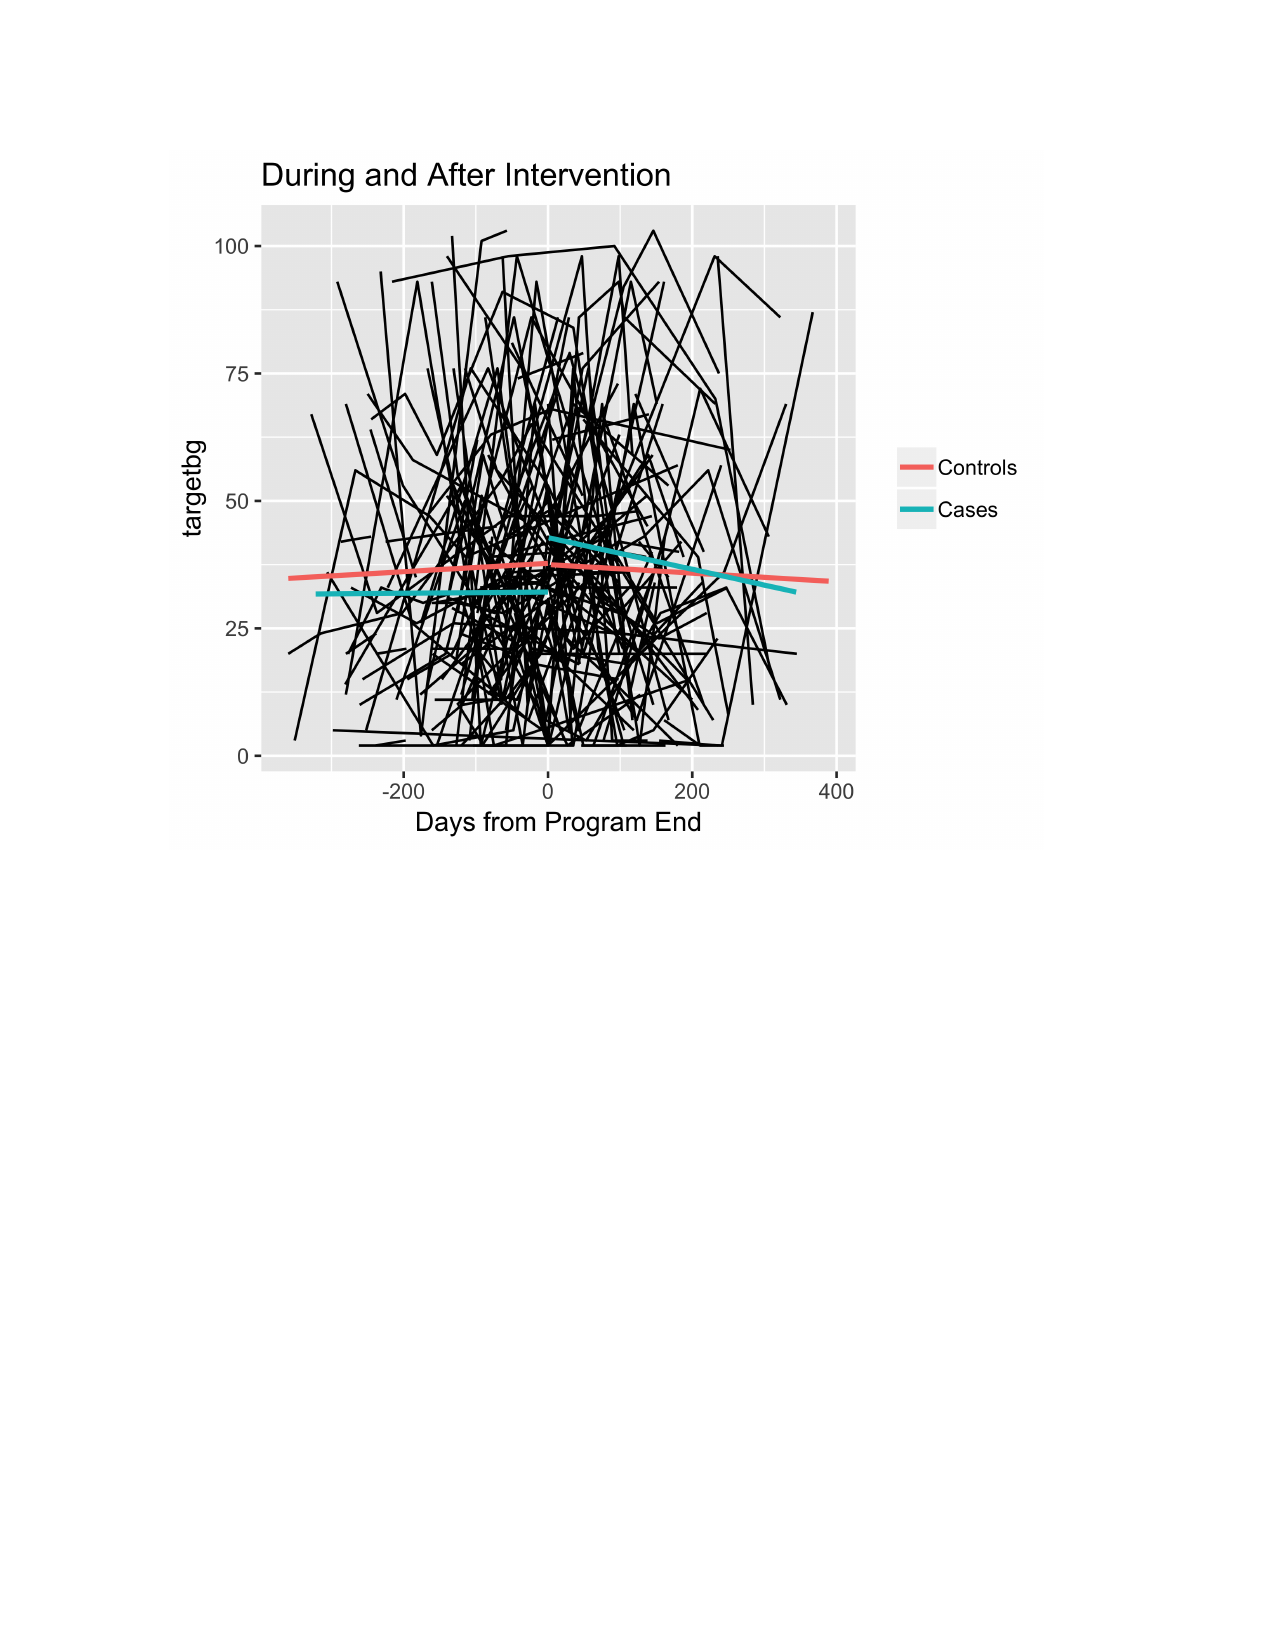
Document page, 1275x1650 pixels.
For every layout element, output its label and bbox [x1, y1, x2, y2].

picture [168, 150, 1044, 850]
